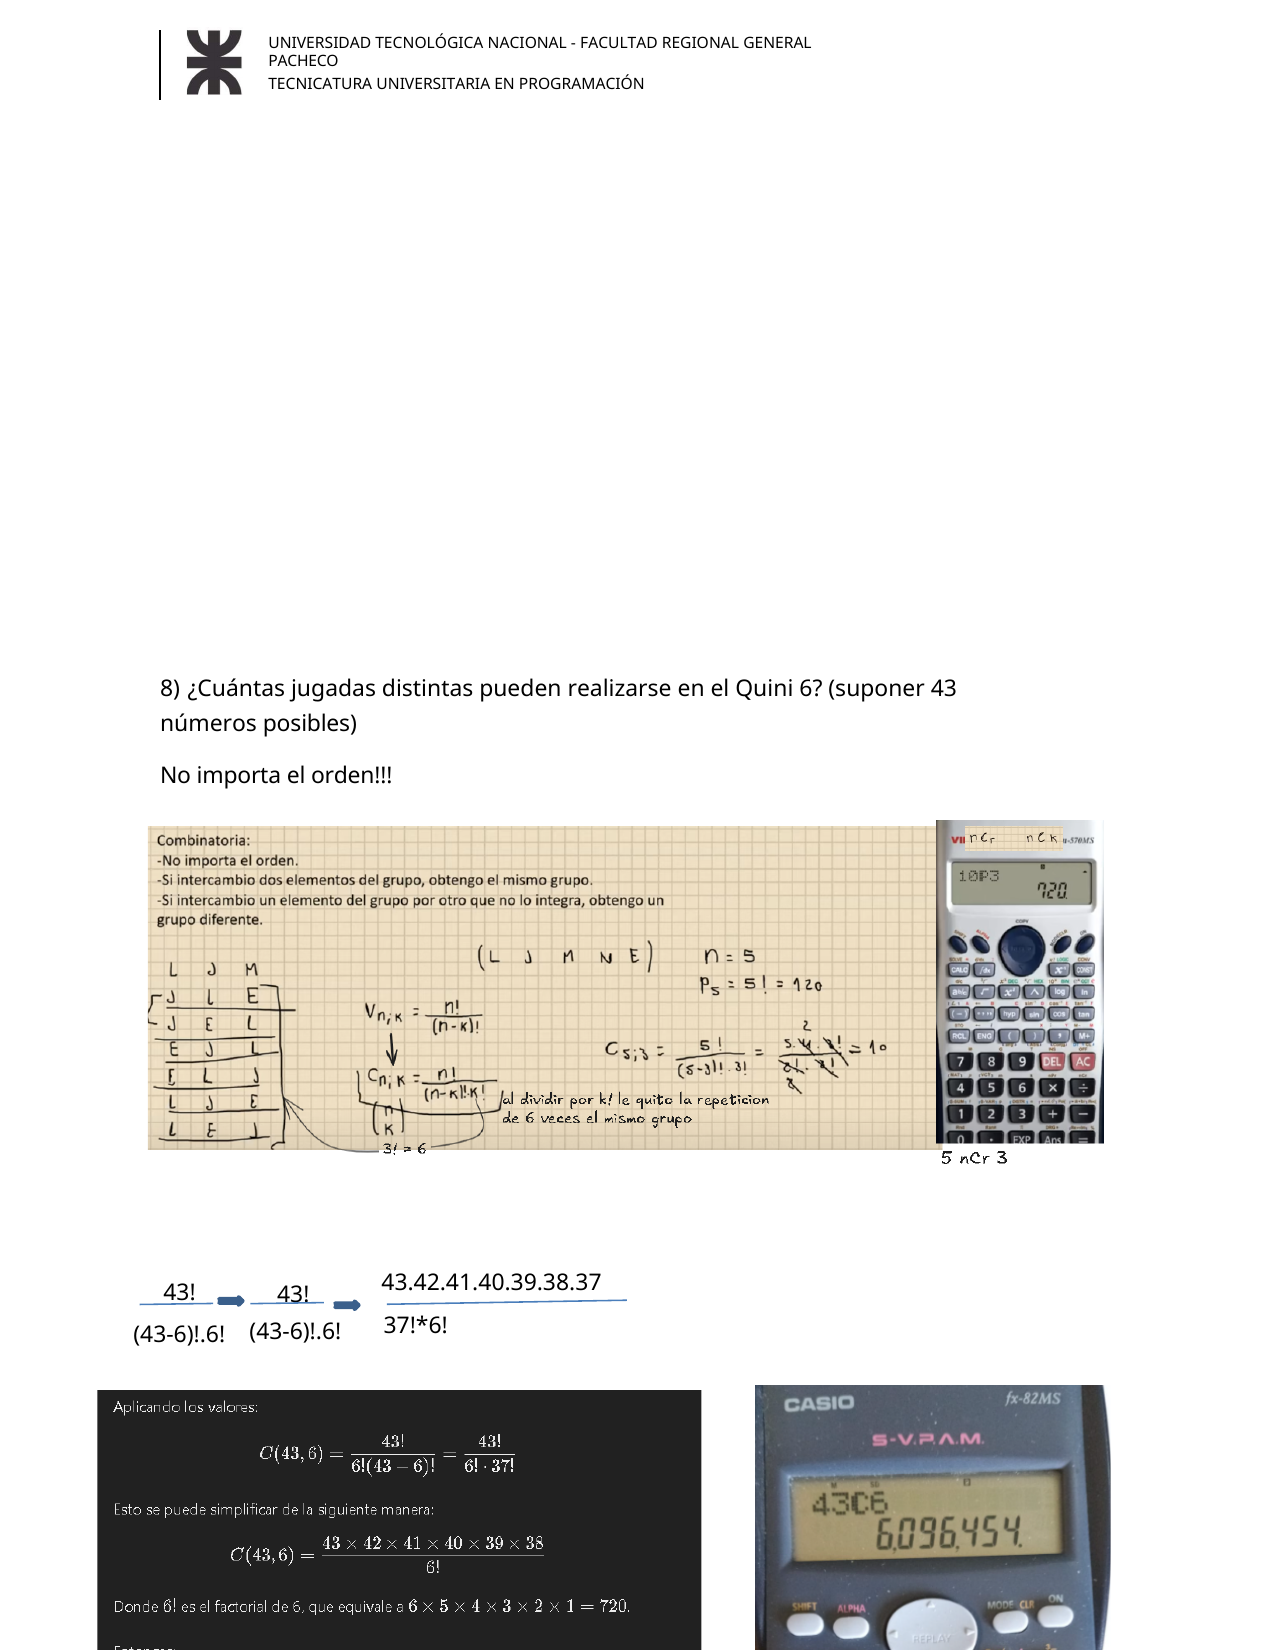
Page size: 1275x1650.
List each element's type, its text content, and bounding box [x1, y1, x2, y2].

picture [147, 812, 1125, 1181]
picture [97, 1390, 702, 1650]
picture [186, 27, 243, 95]
picture [755, 1385, 1111, 1650]
list No importa el orden!!! [160, 759, 1045, 790]
list ¿Cuántas jugadas distintas pueden realizarse en el Quini 6? (suponer 43 números posibles) [160, 672, 1045, 738]
